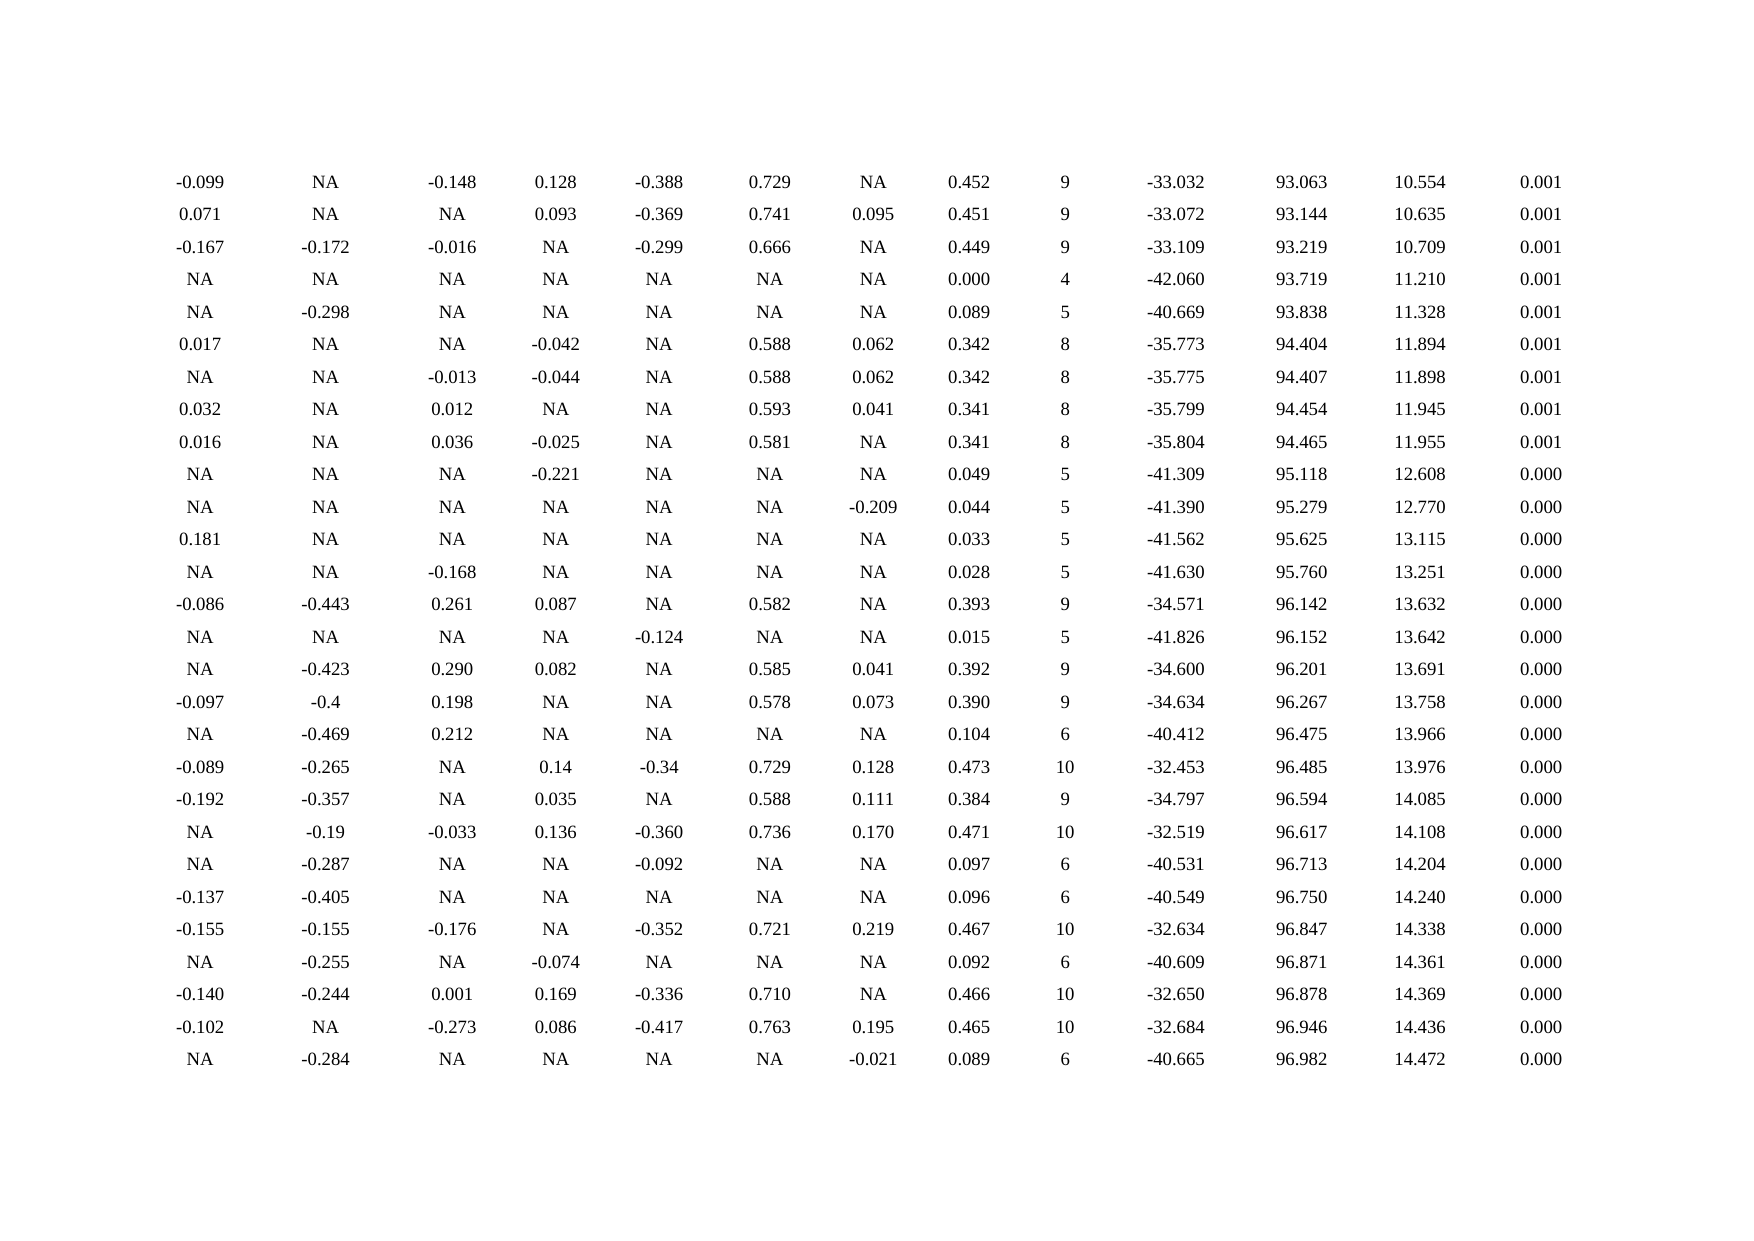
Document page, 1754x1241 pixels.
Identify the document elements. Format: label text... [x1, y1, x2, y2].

table_cell 96.847 [1242, 913, 1361, 945]
table_cell 0.449 [917, 230, 1021, 263]
table_cell -0.360 [607, 815, 711, 848]
table_cell -0.140 [150, 978, 250, 1010]
table_cell 0.136 [504, 815, 607, 848]
table_cell 96.982 [1242, 1043, 1361, 1075]
table_cell NA [400, 848, 504, 880]
table_cell 9 [1021, 783, 1109, 815]
table_cell -0.4 [250, 685, 400, 718]
table_cell -35.804 [1109, 425, 1242, 458]
table_cell 10 [1021, 1010, 1109, 1043]
table_cell 0.092 [917, 945, 1021, 978]
table_cell 9 [1021, 230, 1109, 263]
table_cell 0.041 [829, 393, 917, 425]
table_cell -0.092 [607, 848, 711, 880]
table_cell NA [711, 620, 829, 653]
table_cell NA [829, 458, 917, 490]
table_cell 10.635 [1361, 198, 1479, 230]
table_cell -0.168 [400, 555, 504, 588]
table_cell 0.095 [829, 198, 917, 230]
table_cell NA [400, 783, 504, 815]
table_cell -33.109 [1109, 230, 1242, 263]
table_cell NA [400, 490, 504, 523]
table_cell 0.000 [1479, 555, 1603, 588]
table_cell NA [504, 718, 607, 750]
table_cell 95.625 [1242, 523, 1361, 555]
table_cell 0.000 [1479, 523, 1603, 555]
table_cell -0.044 [504, 360, 607, 393]
table_cell 96.617 [1242, 815, 1361, 848]
table_cell -0.34 [607, 750, 711, 783]
table_cell 0.261 [400, 588, 504, 620]
table_cell 0.342 [917, 328, 1021, 360]
table_cell 0.452 [917, 165, 1021, 198]
table_cell NA [711, 295, 829, 328]
table_cell 14.085 [1361, 783, 1479, 815]
table_cell -41.309 [1109, 458, 1242, 490]
table_cell 94.404 [1242, 328, 1361, 360]
table_cell 96.750 [1242, 880, 1361, 913]
table_cell -41.562 [1109, 523, 1242, 555]
table_cell -0.265 [250, 750, 400, 783]
table_cell -34.797 [1109, 783, 1242, 815]
table_cell NA [250, 620, 400, 653]
table_cell NA [607, 425, 711, 458]
table_cell NA [400, 880, 504, 913]
table_cell 94.454 [1242, 393, 1361, 425]
table_cell 0.198 [400, 685, 504, 718]
table_cell 0.082 [504, 653, 607, 685]
table_cell -0.255 [250, 945, 400, 978]
table_cell NA [504, 620, 607, 653]
table_cell -35.775 [1109, 360, 1242, 393]
table_cell 0.736 [711, 815, 829, 848]
table_cell 0.071 [150, 198, 250, 230]
table_cell 14.240 [1361, 880, 1479, 913]
table_cell 0.181 [150, 523, 250, 555]
table_cell 0.001 [1479, 165, 1603, 198]
table_cell 0.341 [917, 425, 1021, 458]
table_cell 95.760 [1242, 555, 1361, 588]
table_cell 0.001 [1479, 230, 1603, 263]
table_cell NA [250, 1010, 400, 1043]
table_cell 9 [1021, 685, 1109, 718]
table_cell 5 [1021, 295, 1109, 328]
table_cell -0.405 [250, 880, 400, 913]
table_cell NA [400, 328, 504, 360]
table_cell -40.665 [1109, 1043, 1242, 1075]
table_cell -0.016 [400, 230, 504, 263]
table_cell 93.719 [1242, 263, 1361, 295]
table_cell 0.000 [1479, 913, 1603, 945]
table_cell 13.115 [1361, 523, 1479, 555]
table_cell 13.691 [1361, 653, 1479, 685]
table_cell NA [150, 620, 250, 653]
table_cell 0.001 [1479, 263, 1603, 295]
table_cell 0.170 [829, 815, 917, 848]
table_cell NA [504, 263, 607, 295]
table_cell NA [400, 620, 504, 653]
table_cell 5 [1021, 523, 1109, 555]
table_cell 11.210 [1361, 263, 1479, 295]
table_cell NA [607, 783, 711, 815]
table_cell 6 [1021, 848, 1109, 880]
table_cell NA [607, 880, 711, 913]
table_cell 0.001 [1479, 425, 1603, 458]
table_cell NA [504, 685, 607, 718]
table_cell -0.176 [400, 913, 504, 945]
table_cell 8 [1021, 393, 1109, 425]
table_cell 0.028 [917, 555, 1021, 588]
table_cell NA [711, 555, 829, 588]
table_cell 11.945 [1361, 393, 1479, 425]
table_cell 96.946 [1242, 1010, 1361, 1043]
table_cell 5 [1021, 458, 1109, 490]
table_cell NA [504, 555, 607, 588]
table_cell NA [250, 263, 400, 295]
table_cell -0.388 [607, 165, 711, 198]
table_cell -0.423 [250, 653, 400, 685]
table_cell 10.554 [1361, 165, 1479, 198]
table_cell 0.000 [1479, 490, 1603, 523]
table_cell 4 [1021, 263, 1109, 295]
table_cell 0.015 [917, 620, 1021, 653]
table_cell 11.898 [1361, 360, 1479, 393]
table_cell 96.201 [1242, 653, 1361, 685]
table_cell NA [829, 588, 917, 620]
table_cell -0.089 [150, 750, 250, 783]
table_cell 96.713 [1242, 848, 1361, 880]
table_cell 14.361 [1361, 945, 1479, 978]
table_cell 0.467 [917, 913, 1021, 945]
table_cell NA [400, 458, 504, 490]
table_cell 0.000 [1479, 978, 1603, 1010]
table_cell -0.155 [150, 913, 250, 945]
table_cell NA [150, 458, 250, 490]
table_cell 13.976 [1361, 750, 1479, 783]
table_cell -32.453 [1109, 750, 1242, 783]
table_cell -0.357 [250, 783, 400, 815]
table_cell NA [150, 1043, 250, 1075]
table_cell 94.465 [1242, 425, 1361, 458]
table_cell 12.770 [1361, 490, 1479, 523]
table_cell -0.155 [250, 913, 400, 945]
table_cell 0.089 [917, 295, 1021, 328]
table_cell NA [607, 588, 711, 620]
table_cell NA [250, 328, 400, 360]
table_cell -40.609 [1109, 945, 1242, 978]
table_cell NA [829, 263, 917, 295]
table_cell NA [711, 523, 829, 555]
table_cell 0.585 [711, 653, 829, 685]
table_cell NA [150, 815, 250, 848]
table_cell 0.582 [711, 588, 829, 620]
table_cell 0.104 [917, 718, 1021, 750]
table_cell -0.209 [829, 490, 917, 523]
table_cell 13.251 [1361, 555, 1479, 588]
table_cell -0.148 [400, 165, 504, 198]
table_cell 93.838 [1242, 295, 1361, 328]
table_cell 0.001 [1479, 198, 1603, 230]
table_cell NA [150, 295, 250, 328]
table_cell NA [400, 198, 504, 230]
table_cell -0.284 [250, 1043, 400, 1075]
table_cell 0.588 [711, 328, 829, 360]
table_cell 14.204 [1361, 848, 1479, 880]
table_cell 0.466 [917, 978, 1021, 1010]
table_cell -0.299 [607, 230, 711, 263]
table_cell 10 [1021, 913, 1109, 945]
table_cell 94.407 [1242, 360, 1361, 393]
table_cell 96.485 [1242, 750, 1361, 783]
table_cell 10 [1021, 815, 1109, 848]
table_cell -0.172 [250, 230, 400, 263]
table_cell 0.017 [150, 328, 250, 360]
table_cell -0.369 [607, 198, 711, 230]
table_cell 14.338 [1361, 913, 1479, 945]
table_cell NA [250, 198, 400, 230]
table_cell NA [607, 458, 711, 490]
table_cell 0.721 [711, 913, 829, 945]
table_cell NA [607, 393, 711, 425]
table_cell NA [400, 523, 504, 555]
table_cell -40.412 [1109, 718, 1242, 750]
table_cell 0.473 [917, 750, 1021, 783]
table_cell 13.642 [1361, 620, 1479, 653]
table_cell 6 [1021, 880, 1109, 913]
table_cell NA [711, 1043, 829, 1075]
table_cell 0.000 [1479, 458, 1603, 490]
table_cell 13.632 [1361, 588, 1479, 620]
table_cell 0.729 [711, 165, 829, 198]
table_cell NA [829, 555, 917, 588]
table_cell NA [607, 360, 711, 393]
table_cell 0.000 [1479, 880, 1603, 913]
table_cell 13.966 [1361, 718, 1479, 750]
table_cell -34.634 [1109, 685, 1242, 718]
table_cell NA [829, 165, 917, 198]
table_cell 11.955 [1361, 425, 1479, 458]
table_cell 96.878 [1242, 978, 1361, 1010]
table_cell -0.287 [250, 848, 400, 880]
table_cell 0.392 [917, 653, 1021, 685]
table_cell 0.097 [917, 848, 1021, 880]
table_cell 0.342 [917, 360, 1021, 393]
table_cell -0.013 [400, 360, 504, 393]
table_cell NA [607, 945, 711, 978]
table_cell 96.871 [1242, 945, 1361, 978]
table_cell 0.666 [711, 230, 829, 263]
table_cell -41.826 [1109, 620, 1242, 653]
table_cell 0.219 [829, 913, 917, 945]
table_cell 0.195 [829, 1010, 917, 1043]
table_cell NA [250, 360, 400, 393]
table_cell 96.475 [1242, 718, 1361, 750]
table_cell -0.443 [250, 588, 400, 620]
table_cell 8 [1021, 360, 1109, 393]
table_cell 0.465 [917, 1010, 1021, 1043]
table_cell NA [829, 848, 917, 880]
table_cell NA [607, 263, 711, 295]
table_cell -0.086 [150, 588, 250, 620]
table_cell 96.142 [1242, 588, 1361, 620]
table_cell 96.267 [1242, 685, 1361, 718]
table_cell NA [829, 523, 917, 555]
table_cell -33.032 [1109, 165, 1242, 198]
table_cell -32.519 [1109, 815, 1242, 848]
table_cell NA [504, 393, 607, 425]
table_cell NA [504, 1043, 607, 1075]
table_cell NA [711, 880, 829, 913]
table_cell NA [250, 393, 400, 425]
table_cell 0.000 [1479, 750, 1603, 783]
table_cell NA [607, 328, 711, 360]
table_cell 0.581 [711, 425, 829, 458]
table_cell NA [711, 718, 829, 750]
table_cell -32.634 [1109, 913, 1242, 945]
table_cell 0.086 [504, 1010, 607, 1043]
table_cell 0.578 [711, 685, 829, 718]
table_cell NA [607, 653, 711, 685]
table_cell 14.369 [1361, 978, 1479, 1010]
table_cell 6 [1021, 945, 1109, 978]
table_cell NA [250, 523, 400, 555]
table_cell 0.041 [829, 653, 917, 685]
table_cell 0.001 [1479, 360, 1603, 393]
table_cell 0.000 [1479, 718, 1603, 750]
table_cell -0.417 [607, 1010, 711, 1043]
table_cell -0.042 [504, 328, 607, 360]
table_cell NA [607, 490, 711, 523]
table_cell 0.087 [504, 588, 607, 620]
table_cell NA [150, 718, 250, 750]
table_cell -35.799 [1109, 393, 1242, 425]
table_cell 0.000 [1479, 653, 1603, 685]
table_cell 8 [1021, 328, 1109, 360]
table_cell -0.025 [504, 425, 607, 458]
table_cell -0.352 [607, 913, 711, 945]
table_cell 10 [1021, 750, 1109, 783]
table_cell 9 [1021, 198, 1109, 230]
table_cell 0.044 [917, 490, 1021, 523]
table_cell 6 [1021, 1043, 1109, 1075]
table_cell 0.111 [829, 783, 917, 815]
table_cell -32.684 [1109, 1010, 1242, 1043]
table_cell NA [150, 490, 250, 523]
table_cell 5 [1021, 555, 1109, 588]
table_cell 11.328 [1361, 295, 1479, 328]
table_cell -41.390 [1109, 490, 1242, 523]
table_cell NA [504, 523, 607, 555]
table_cell 0.000 [917, 263, 1021, 295]
table_cell -41.630 [1109, 555, 1242, 588]
table_cell 93.144 [1242, 198, 1361, 230]
table_cell -42.060 [1109, 263, 1242, 295]
table_cell -0.021 [829, 1043, 917, 1075]
table_cell 0.000 [1479, 815, 1603, 848]
table_cell NA [250, 425, 400, 458]
table_cell -0.137 [150, 880, 250, 913]
table_cell 96.594 [1242, 783, 1361, 815]
table_cell 0.290 [400, 653, 504, 685]
table_cell -40.531 [1109, 848, 1242, 880]
table_cell 0.710 [711, 978, 829, 1010]
table_cell NA [250, 490, 400, 523]
table_cell NA [711, 945, 829, 978]
table_cell NA [150, 945, 250, 978]
table_cell 93.063 [1242, 165, 1361, 198]
table_cell 0.062 [829, 360, 917, 393]
table_cell 0.588 [711, 360, 829, 393]
table_cell NA [607, 685, 711, 718]
table_cell NA [607, 718, 711, 750]
table_cell 9 [1021, 653, 1109, 685]
table_cell NA [829, 718, 917, 750]
table_cell 0.001 [1479, 393, 1603, 425]
table_cell -0.192 [150, 783, 250, 815]
table_cell 0.001 [400, 978, 504, 1010]
table_cell -0.336 [607, 978, 711, 1010]
table_cell -0.102 [150, 1010, 250, 1043]
table_cell 10.709 [1361, 230, 1479, 263]
table_cell 0.212 [400, 718, 504, 750]
table_cell 14.472 [1361, 1043, 1479, 1075]
table_cell 0.096 [917, 880, 1021, 913]
table_cell NA [150, 555, 250, 588]
table_cell -34.600 [1109, 653, 1242, 685]
table_cell NA [504, 230, 607, 263]
table_cell 0.000 [1479, 588, 1603, 620]
table_cell NA [250, 458, 400, 490]
table_cell NA [607, 295, 711, 328]
table_cell 0.035 [504, 783, 607, 815]
table_cell NA [504, 295, 607, 328]
table_cell 0.033 [917, 523, 1021, 555]
table_cell 95.279 [1242, 490, 1361, 523]
table_cell -0.221 [504, 458, 607, 490]
table_cell NA [711, 848, 829, 880]
table_cell 0.000 [1479, 783, 1603, 815]
table_cell -0.167 [150, 230, 250, 263]
table_cell 0.128 [829, 750, 917, 783]
table_cell NA [829, 425, 917, 458]
table_cell -34.571 [1109, 588, 1242, 620]
table_cell 5 [1021, 620, 1109, 653]
table_cell NA [607, 523, 711, 555]
table_cell 12.608 [1361, 458, 1479, 490]
table_cell NA [150, 360, 250, 393]
table_cell 0.016 [150, 425, 250, 458]
table_cell 0.390 [917, 685, 1021, 718]
table_cell 6 [1021, 718, 1109, 750]
table_cell -0.298 [250, 295, 400, 328]
table_cell NA [400, 295, 504, 328]
table_cell NA [504, 880, 607, 913]
table_cell 0.073 [829, 685, 917, 718]
table_cell -0.099 [150, 165, 250, 198]
table_cell 0.384 [917, 783, 1021, 815]
table_cell NA [400, 263, 504, 295]
table_cell 5 [1021, 490, 1109, 523]
table_cell -35.773 [1109, 328, 1242, 360]
table_cell 0.093 [504, 198, 607, 230]
table_cell 9 [1021, 588, 1109, 620]
table_cell 10 [1021, 978, 1109, 1010]
table_cell 0.593 [711, 393, 829, 425]
table_cell 0.729 [711, 750, 829, 783]
table_cell NA [250, 165, 400, 198]
table_cell 0.000 [1479, 1043, 1603, 1075]
table_cell 14.436 [1361, 1010, 1479, 1043]
table_cell -0.19 [250, 815, 400, 848]
table_cell NA [400, 750, 504, 783]
table_cell 0.000 [1479, 848, 1603, 880]
table_cell 0.14 [504, 750, 607, 783]
table_cell 0.393 [917, 588, 1021, 620]
table_cell 0.451 [917, 198, 1021, 230]
table_cell 0.000 [1479, 685, 1603, 718]
table_cell 0.341 [917, 393, 1021, 425]
table_cell -0.469 [250, 718, 400, 750]
table_cell 14.108 [1361, 815, 1479, 848]
table_cell NA [504, 848, 607, 880]
table_cell 93.219 [1242, 230, 1361, 263]
table_cell 0.128 [504, 165, 607, 198]
table_cell 0.000 [1479, 620, 1603, 653]
table_cell -32.650 [1109, 978, 1242, 1010]
table_cell 8 [1021, 425, 1109, 458]
table_cell NA [250, 555, 400, 588]
table_cell 0.471 [917, 815, 1021, 848]
table_cell 0.062 [829, 328, 917, 360]
table_cell 0.001 [1479, 295, 1603, 328]
table_cell NA [829, 230, 917, 263]
table_cell NA [829, 295, 917, 328]
table_cell 0.049 [917, 458, 1021, 490]
table_cell NA [607, 1043, 711, 1075]
table_cell 95.118 [1242, 458, 1361, 490]
table_cell NA [607, 555, 711, 588]
table_cell 9 [1021, 165, 1109, 198]
table_cell NA [711, 458, 829, 490]
table_cell NA [150, 848, 250, 880]
table_cell 0.169 [504, 978, 607, 1010]
table_cell 11.894 [1361, 328, 1479, 360]
table_cell 0.763 [711, 1010, 829, 1043]
table_cell -40.549 [1109, 880, 1242, 913]
table_cell 0.032 [150, 393, 250, 425]
table_cell 0.000 [1479, 1010, 1603, 1043]
table_cell 96.152 [1242, 620, 1361, 653]
table_cell NA [711, 490, 829, 523]
table_cell 0.000 [1479, 945, 1603, 978]
table_cell NA [150, 653, 250, 685]
table_cell NA [829, 978, 917, 1010]
table_cell 0.741 [711, 198, 829, 230]
table_cell 0.588 [711, 783, 829, 815]
table_cell -40.669 [1109, 295, 1242, 328]
table_cell 0.036 [400, 425, 504, 458]
table_cell -0.273 [400, 1010, 504, 1043]
table_cell -0.097 [150, 685, 250, 718]
table_cell NA [829, 945, 917, 978]
table_cell NA [150, 263, 250, 295]
table_cell -0.124 [607, 620, 711, 653]
table_cell NA [711, 263, 829, 295]
table_cell 0.012 [400, 393, 504, 425]
table_cell NA [504, 490, 607, 523]
table_cell -0.033 [400, 815, 504, 848]
table_cell NA [829, 620, 917, 653]
table_cell -0.074 [504, 945, 607, 978]
table_cell NA [400, 945, 504, 978]
table_cell 0.001 [1479, 328, 1603, 360]
table_cell NA [829, 880, 917, 913]
table_cell 0.089 [917, 1043, 1021, 1075]
table_cell 13.758 [1361, 685, 1479, 718]
table_cell NA [504, 913, 607, 945]
table_cell -33.072 [1109, 198, 1242, 230]
table_cell -0.244 [250, 978, 400, 1010]
table_cell NA [400, 1043, 504, 1075]
